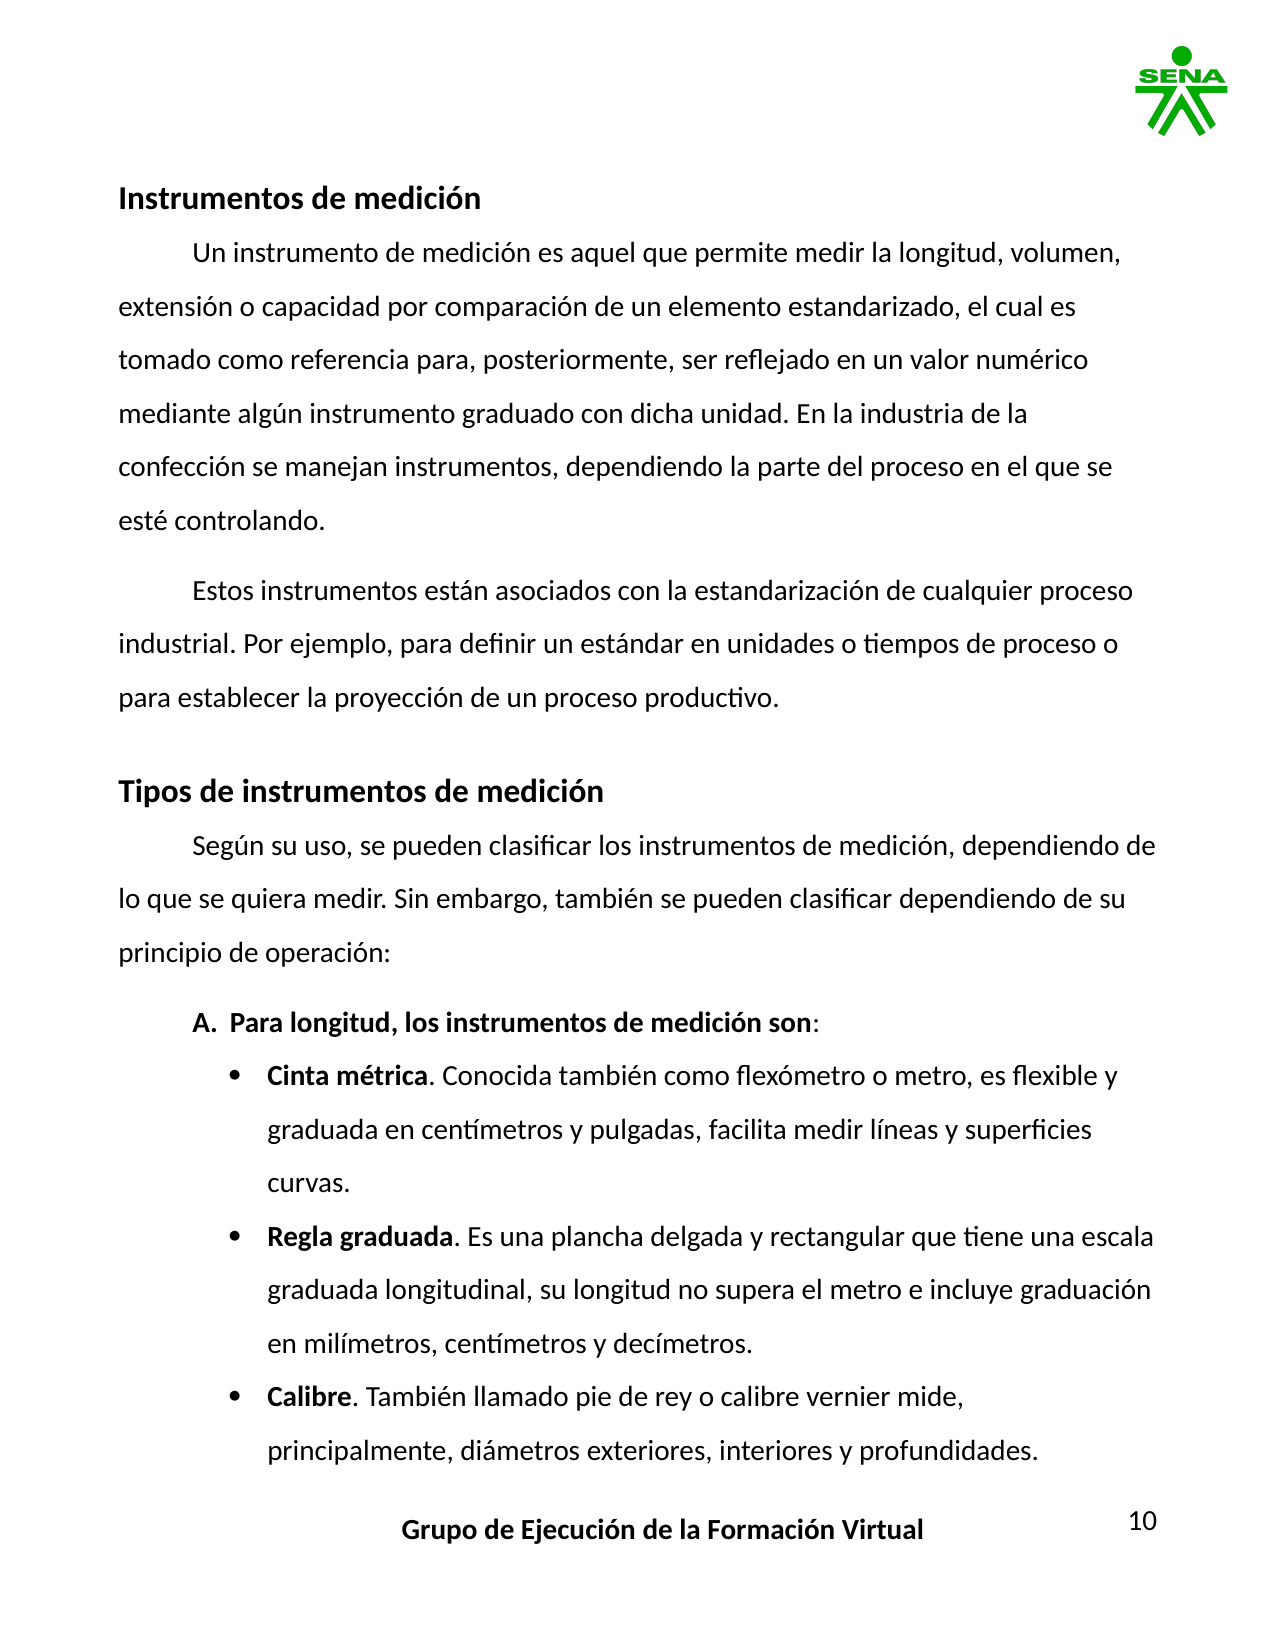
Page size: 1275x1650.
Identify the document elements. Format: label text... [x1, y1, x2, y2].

list Calibre. También llamado pie de rey o calibre vernier mide, principalmente, diámetros exteriores, interiores y profundidades. [229, 1378, 1157, 1467]
subtitle Tipos de instrumentos de medición [118, 770, 1157, 810]
list Para longitud, los instrumentos de medición son: [192, 1004, 1157, 1040]
list Cinta métrica. Conocida también como flexómetro o metro, es flexible y graduada en centímetros y pulgadas, facilita medir líneas y superficies curvas. [229, 1057, 1157, 1200]
text Estos instrumentos están asociados con la estandarización de cualquier proceso industrial. Por ejemplo, para definir un estándar en unidades o tiempos de proceso o para establecer la proyección de un proceso productivo. [118, 572, 1157, 714]
subtitle Instrumentos de medición [118, 177, 1157, 218]
text Según su uso, se pueden clasificar los instrumentos de medición, dependiendo de lo que se quiera medir. Sin embargo, también se pueden clasificar dependiendo de su principio de operación: [118, 827, 1157, 969]
picture [1135, 46, 1228, 136]
list Regla graduada. Es una plancha delgada y rectangular que tiene una escala graduada longitudinal, su longitud no supera el metro e incluye graduación en milímetros, centímetros y decímetros. [229, 1218, 1157, 1360]
text Un instrumento de medición es aquel que permite medir la longitud, volumen, extensión o capacidad por comparación de un elemento estandarizado, el cual es tomado como referencia para, posteriormente, ser reflejado en un valor numérico mediante algún instrumento graduado con dicha unidad. En la industria de la confección se manejan instrumentos, dependiendo la parte del proceso en el que se esté controlando. [118, 234, 1157, 537]
